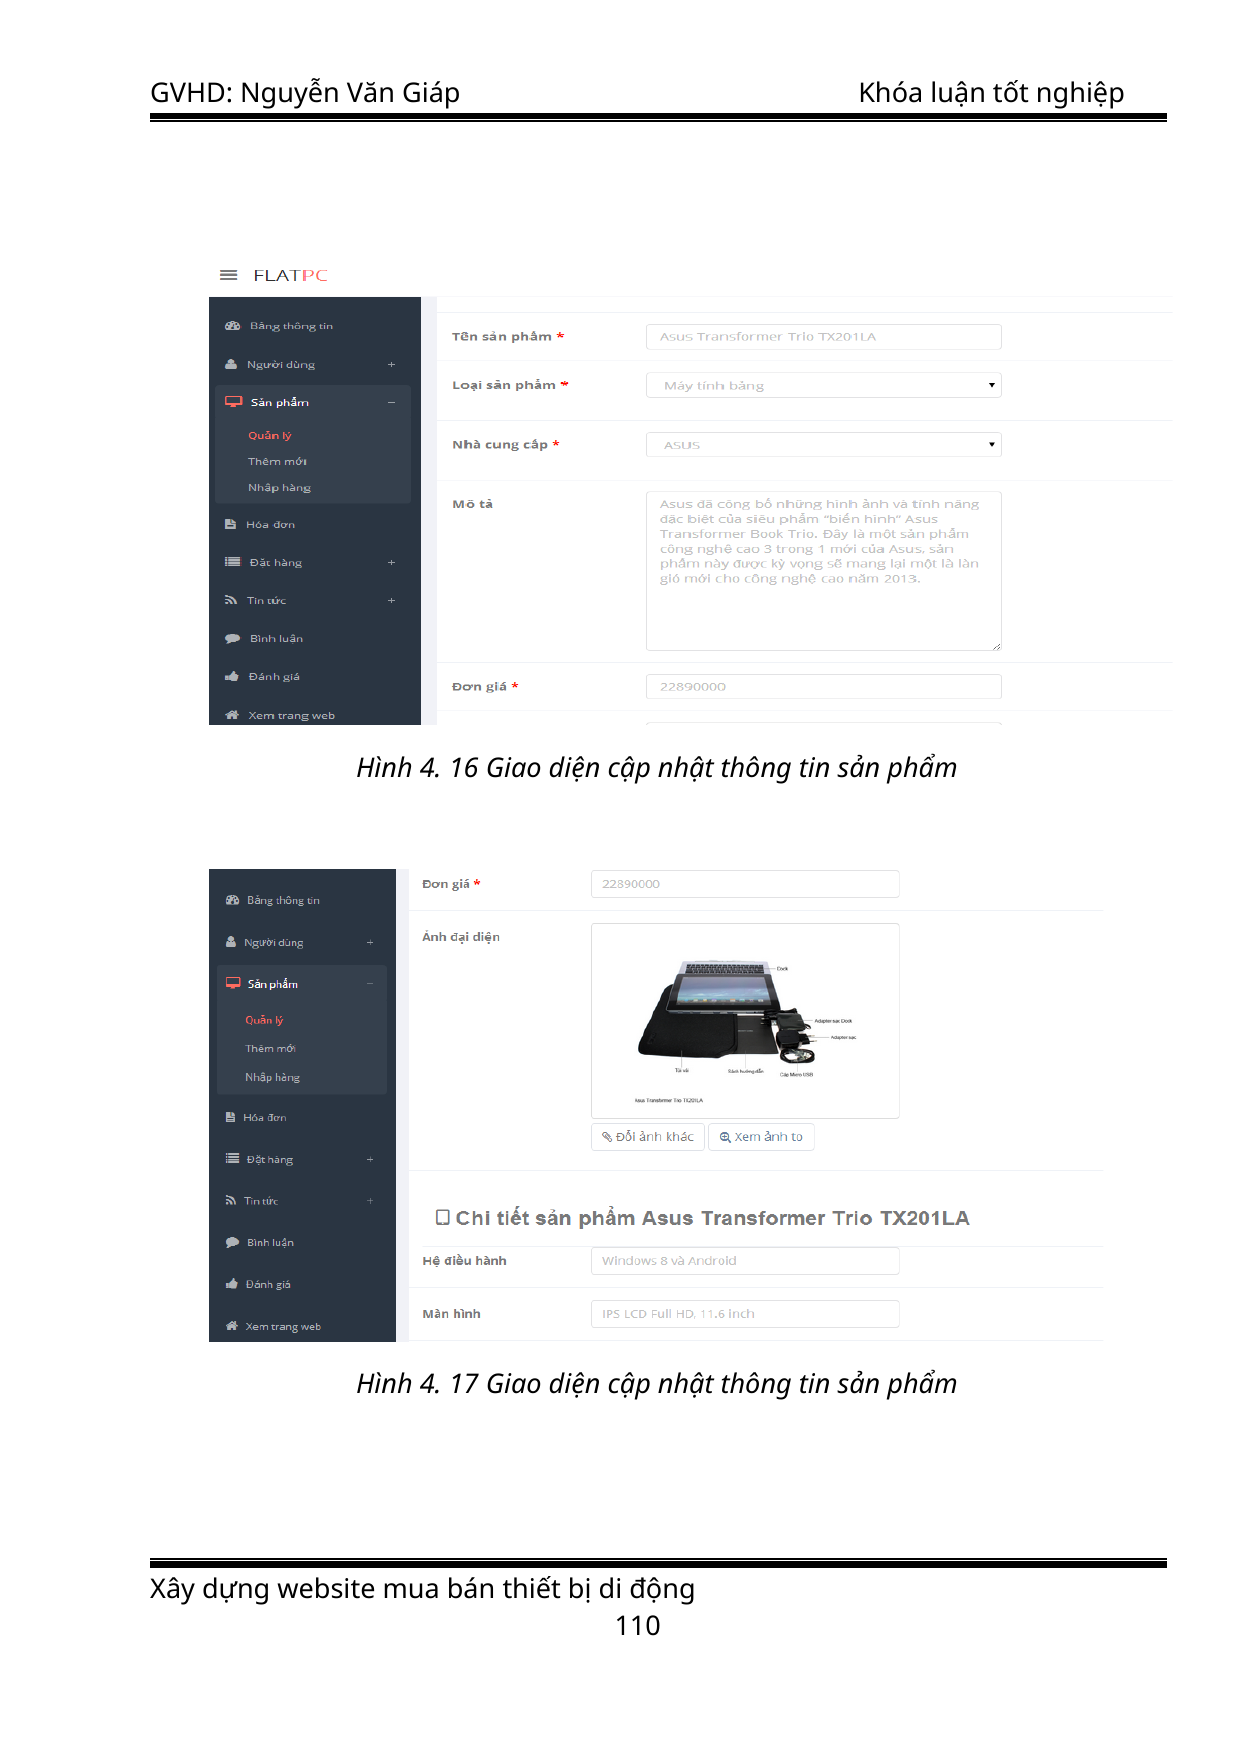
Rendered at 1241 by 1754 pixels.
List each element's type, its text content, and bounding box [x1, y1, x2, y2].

text Hình 4. 17 Giao diện cập nhật thông tin sản phẩm [150, 1365, 1167, 1402]
picture [209, 869, 1104, 1342]
text Hình 4. 16 Giao diện cập nhật thông tin sản phẩm [150, 748, 1167, 785]
picture [209, 256, 1173, 725]
